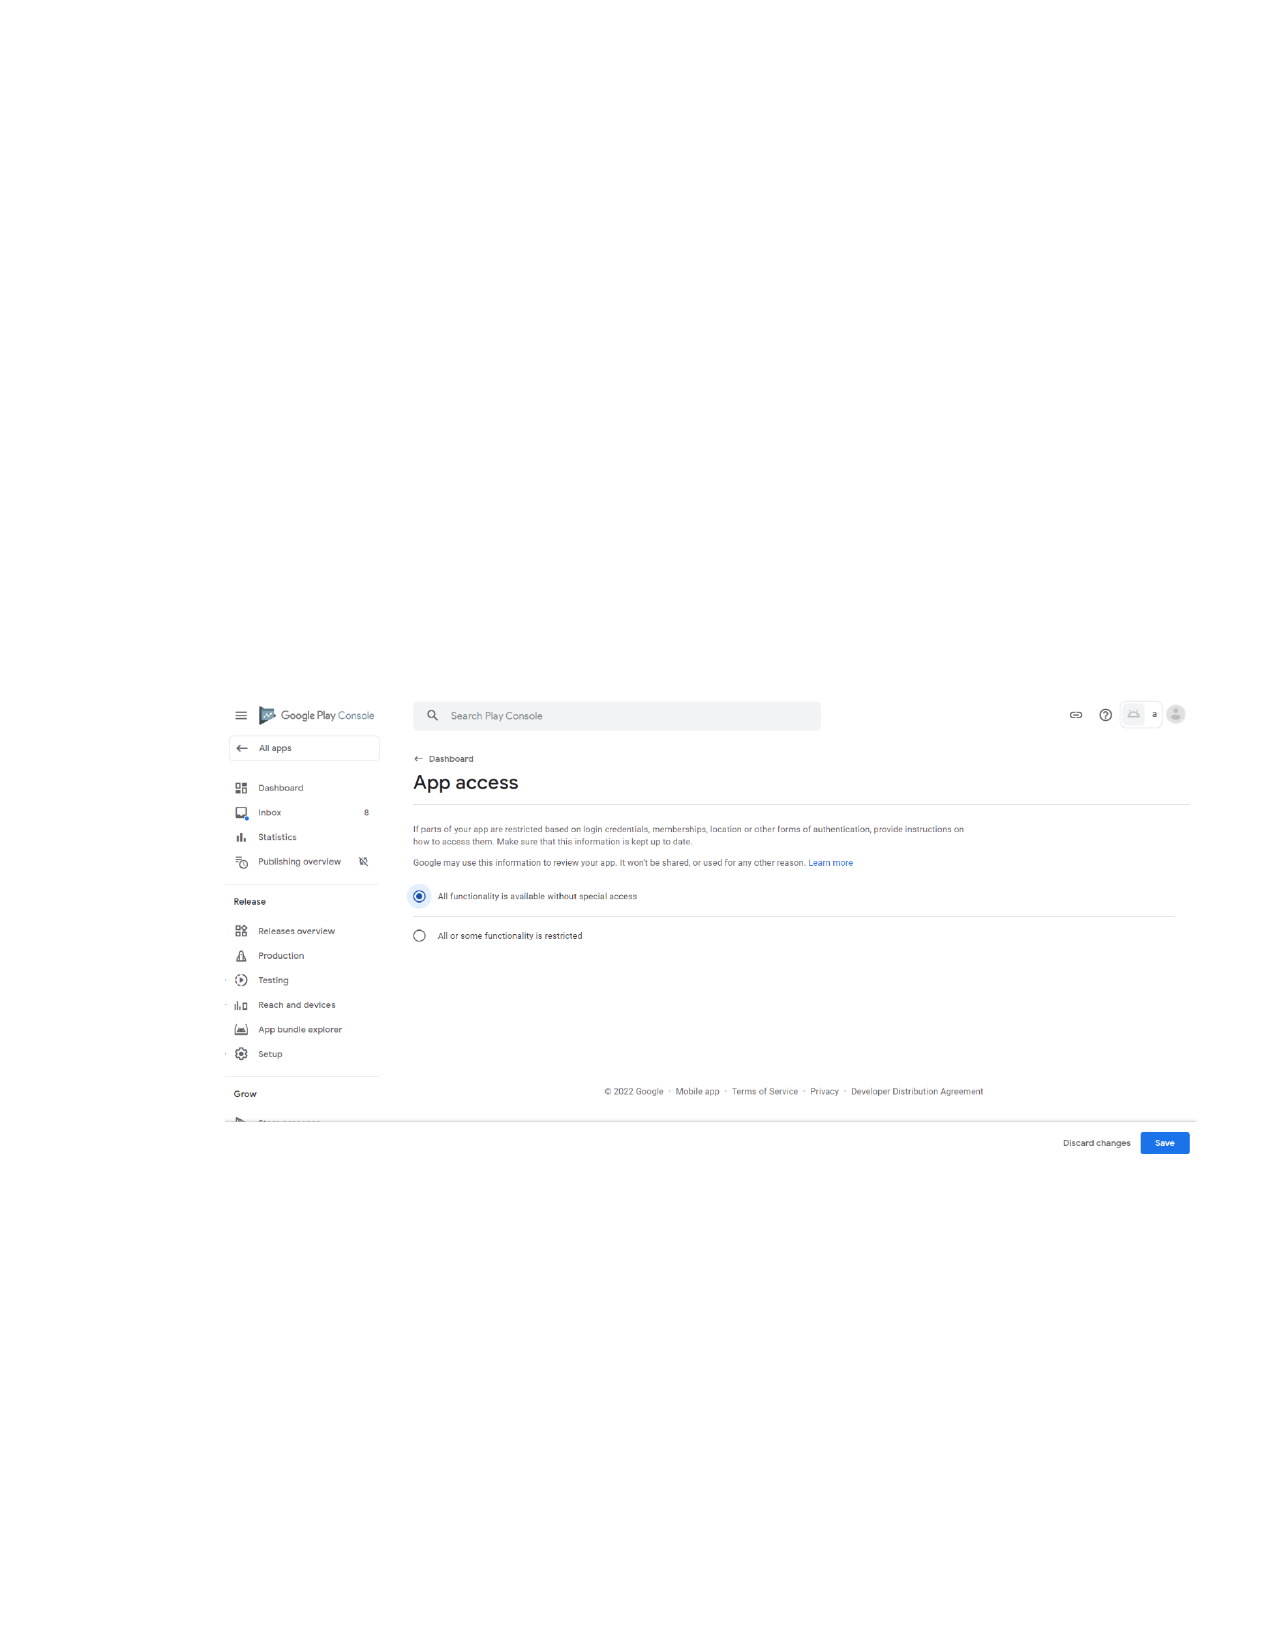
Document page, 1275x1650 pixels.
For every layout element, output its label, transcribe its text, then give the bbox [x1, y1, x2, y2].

picture [225, 700, 1199, 1160]
